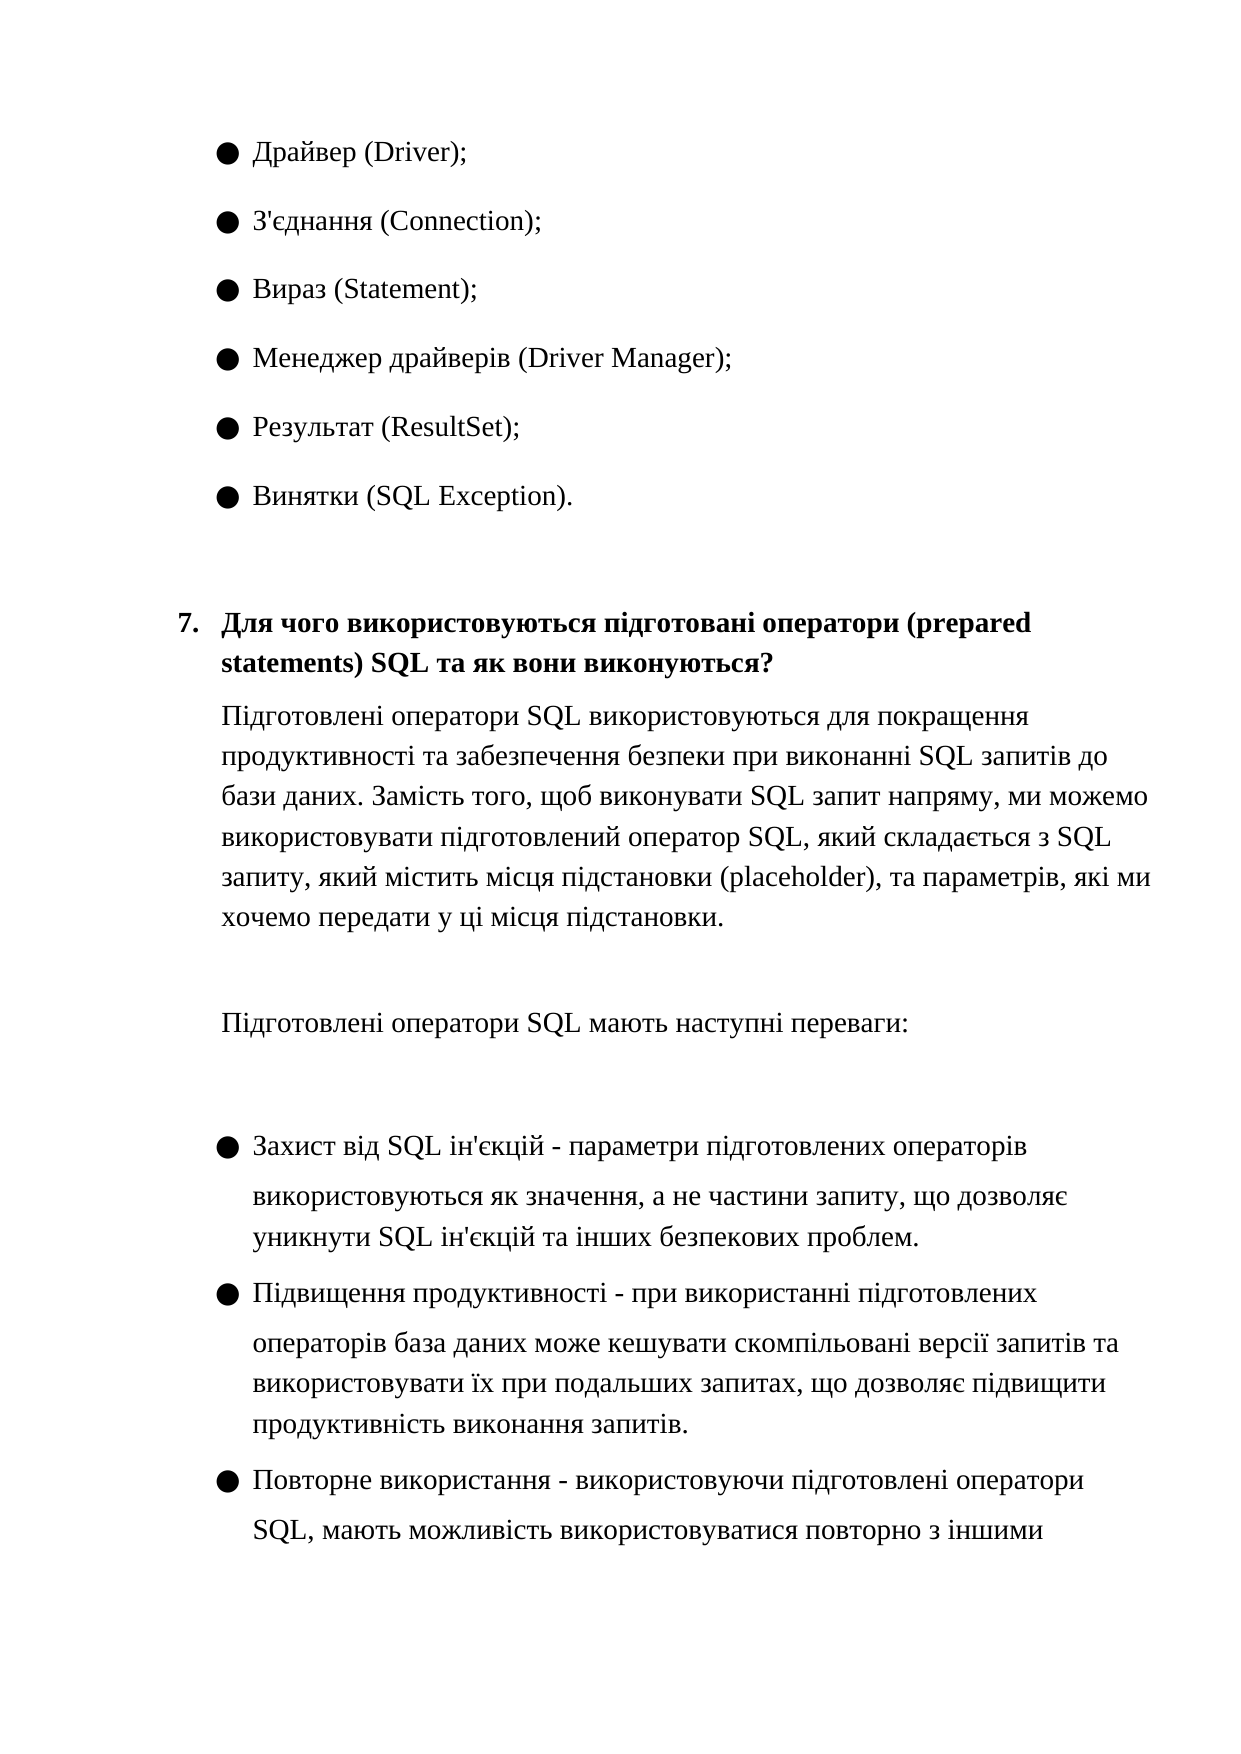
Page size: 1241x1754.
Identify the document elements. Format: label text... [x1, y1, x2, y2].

list Вираз (Statement); [215, 256, 1152, 315]
list Результат (ResultSet); [215, 393, 1152, 453]
list З'єднання (Connection); [215, 187, 1152, 247]
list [215, 1446, 1152, 1546]
list Менеджер драйверів (Driver Manager); [215, 324, 1152, 384]
text Підготовлені оператори SQL використовуються для покращення продуктивності та забезпечення безпеки при виконанні SQL запитів до бази даних. Замість того, щоб виконувати SQL запит напряму, ми можемо використовувати підготовлений оператор SQL, який складається з SQL запиту, який містить місця підстановки (placeholder), та параметрів, які ми хочемо передати у ці місця підстановки. [221, 698, 1152, 933]
list Для чого використовуються підготовані оператори (prepared statements) SQL та як вони виконуються? [199, 605, 1152, 678]
list Драйвер (Driver); [215, 118, 1152, 178]
list Винятки (SQL Exception). [215, 462, 1152, 522]
list Захист від SQL ін'єкцій - параметри підготовлених операторів використовуються як значення, а не частини запиту, що дозволяє уникнути SQL ін'єкцій та інших безпекових проблем. [215, 1112, 1152, 1252]
text Підготовлені оператори SQL мають наступні переваги: [221, 1006, 1152, 1039]
list Підвищення продуктивності - при використанні підготовлених операторів база даних може кешувати скомпільовані версії запитів та використовувати їх при подальших запитах, що дозволяє підвищити продуктивність виконання запитів. [215, 1259, 1152, 1439]
